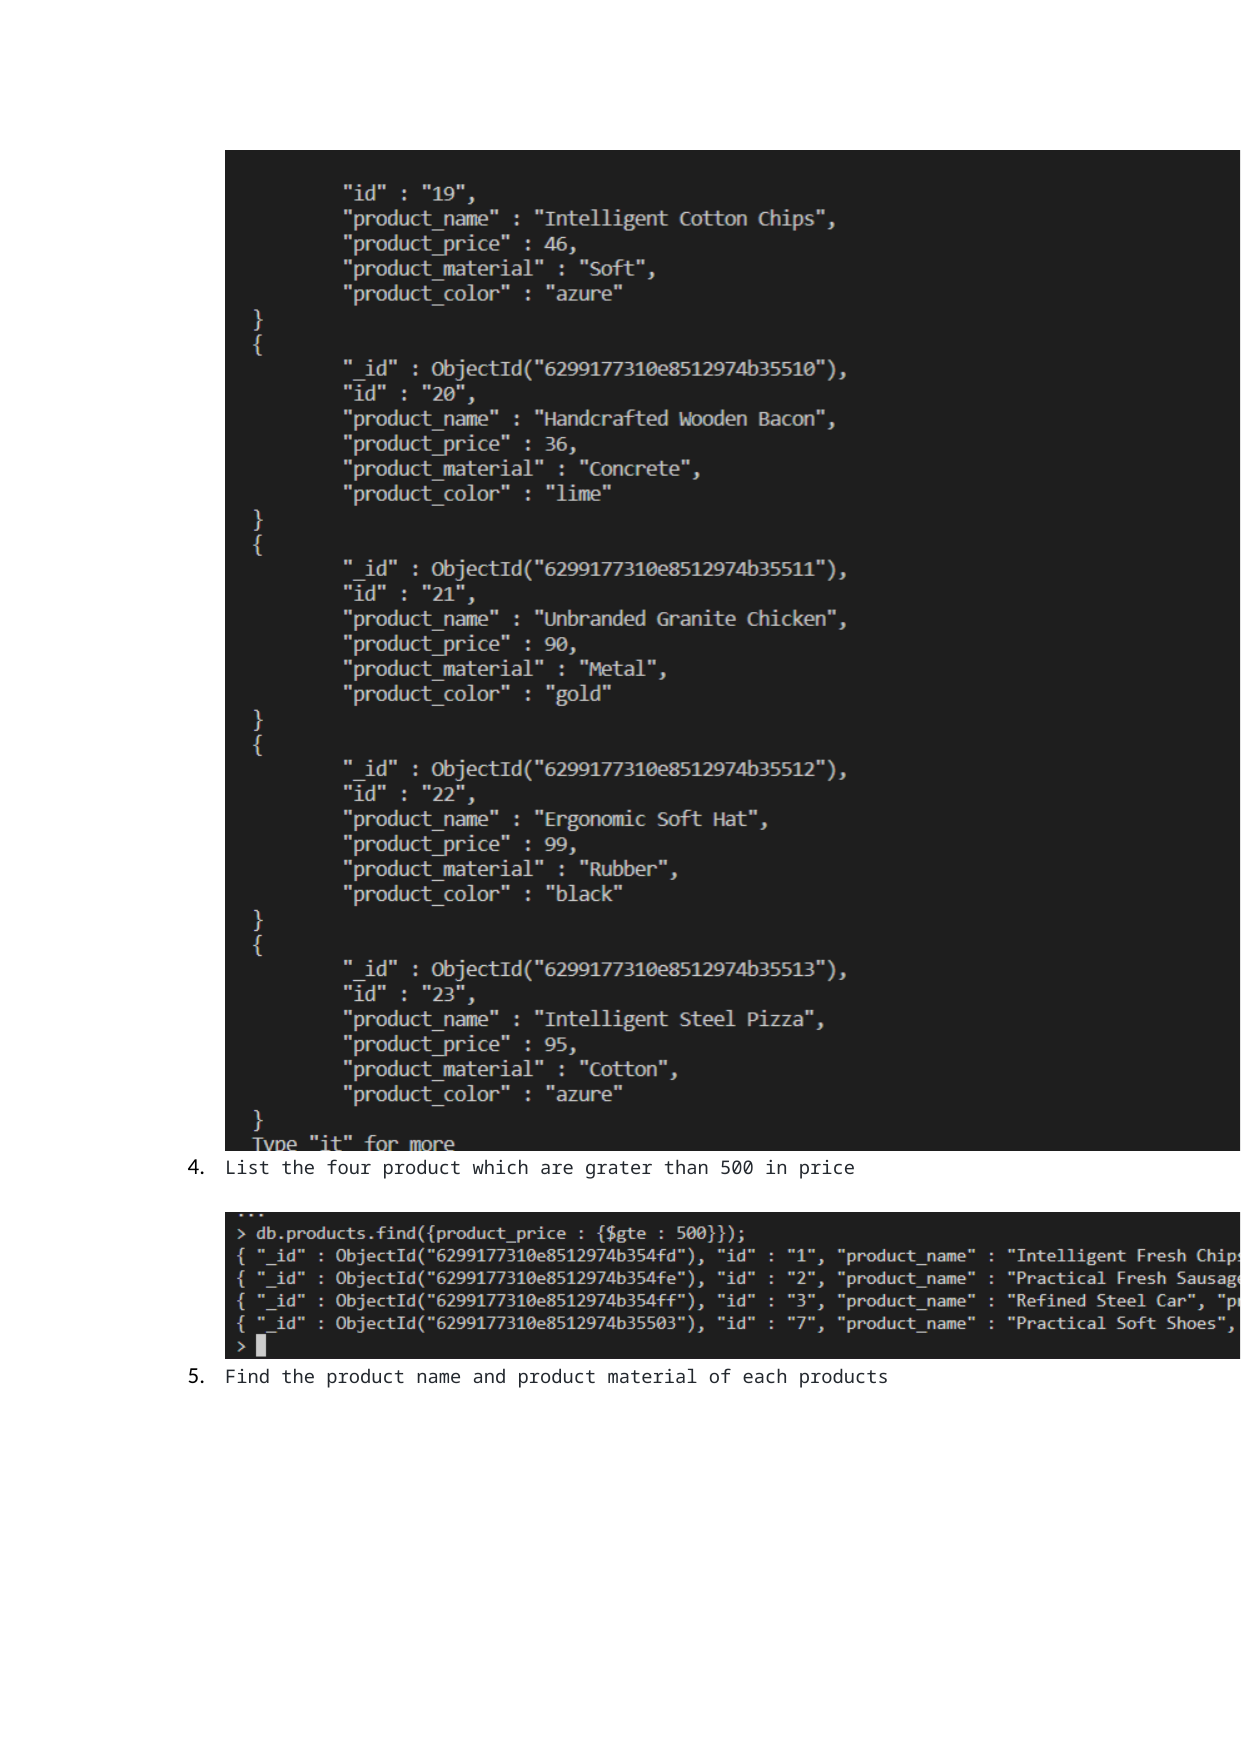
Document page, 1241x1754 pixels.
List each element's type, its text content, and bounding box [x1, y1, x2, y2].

list List the four product which are grater than 500 in price [187, 1152, 1090, 1180]
picture [225, 1212, 1241, 1359]
picture [225, 150, 1241, 1151]
list Find the product name and product material of each products [187, 1361, 1090, 1389]
